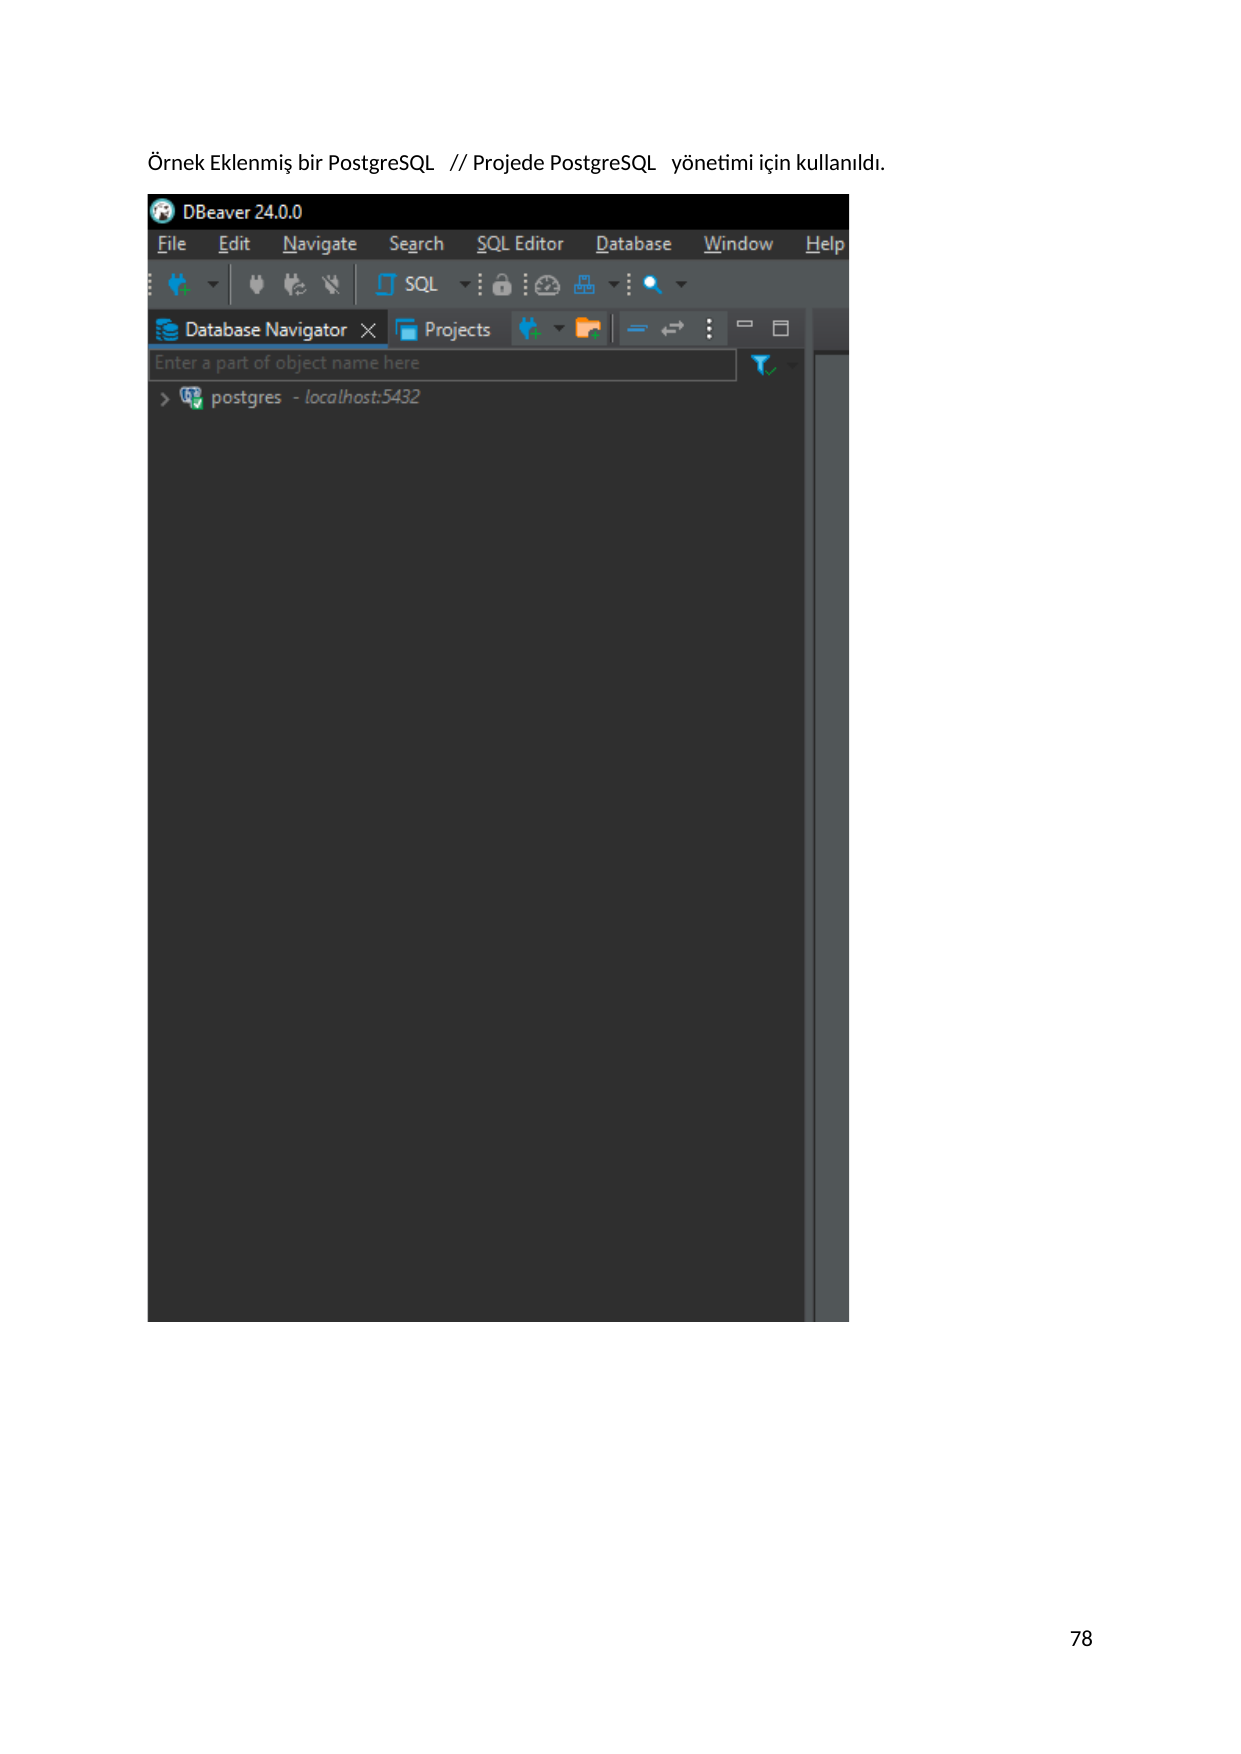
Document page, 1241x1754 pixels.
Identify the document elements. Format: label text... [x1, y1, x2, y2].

picture [147, 194, 850, 1322]
text Örnek Eklenmiş bir PostgreSQL // Projede PostgreSQL yönetimi için kullanıldı. [148, 148, 1093, 176]
